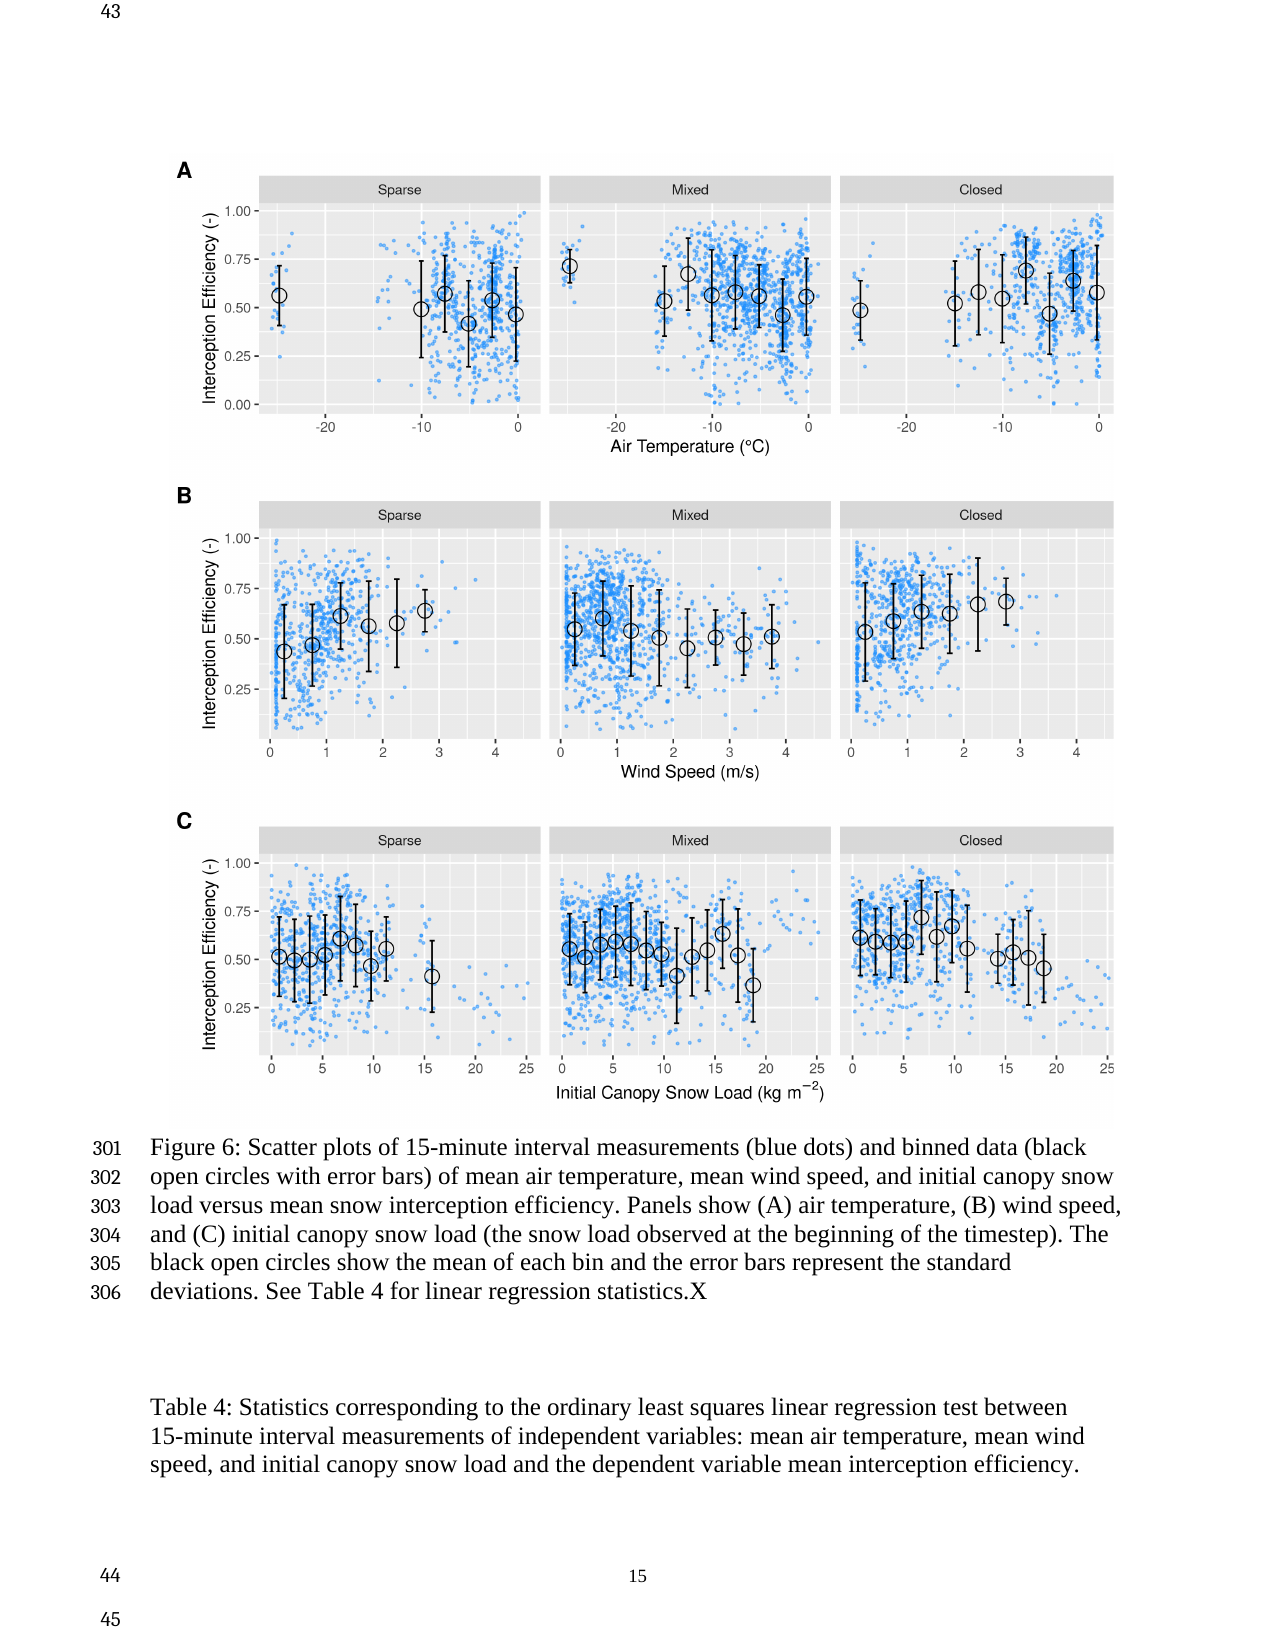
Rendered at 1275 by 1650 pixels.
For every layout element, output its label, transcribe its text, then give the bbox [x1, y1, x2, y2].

picture [168, 153, 1114, 1129]
table_header Figure 6: Scatter plots of 15-minute interval measurements (blue dots) and binned data (black open circles with error bars) of mean air temperature, mean wind speed, and initial canopy snow load versus mean snow interception efficiency. Panels show (A) air temperature, (B) wind speed, and (C) initial canopy snow load (the snow load observed at the beginning of the timestep). The black open circles show the mean of each bin and the error bars represent the standard deviations. See Table 4 for linear regression statistics. [139, 150, 1114, 1132]
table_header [139, 1326, 1114, 1478]
